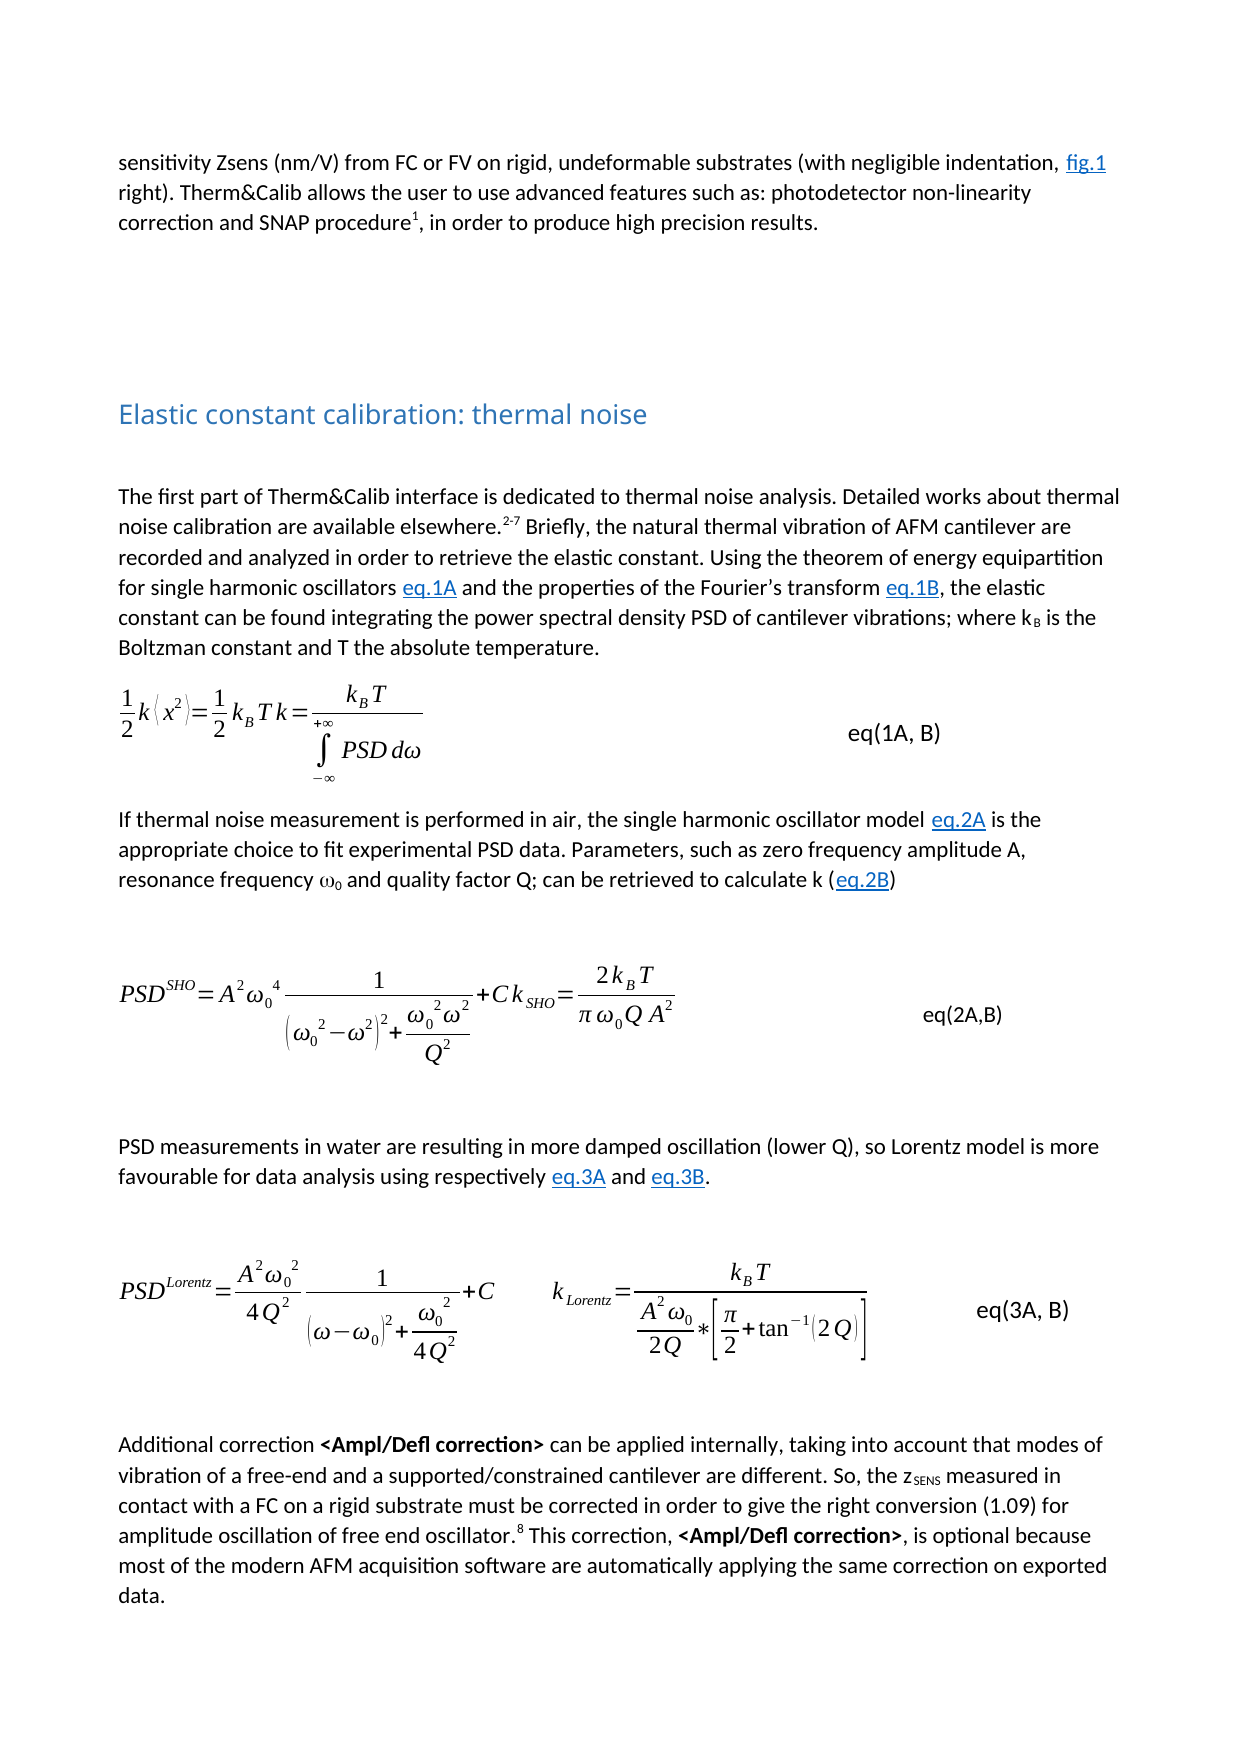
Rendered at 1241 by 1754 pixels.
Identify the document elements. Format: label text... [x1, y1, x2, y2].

text If thermal noise measurement is performed in air, the single harmonic oscillator model eq.2A is the appropriate choice to fit experimental PSD data. Parameters, such as zero frequency amplitude A, resonance frequency 0 and quality factor Q; can be retrieved to calculate k (eq.2B) [118, 805, 1122, 893]
text The first part of Therm&Calib interface is dedicated to thermal noise analysis. Detailed works about thermal noise calibration are available elsewhere.2-7 Briefly, the natural thermal vibration of AFM cantilever are recorded and analyzed in order to retrieve the elastic constant. Using the theorem of energy equipartition for single harmonic oscillators eq.1A and the properties of the Fourier’s transform eq.1B, the elastic constant can be found integrating the power spectral density PSD of cantilever vibrations; where kB is the Boltzman constant and T the absolute temperature. [118, 482, 1122, 661]
text eq(3A, B) [118, 1256, 1122, 1364]
text eq(1A, B) [118, 680, 1122, 786]
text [118, 148, 1122, 236]
text PSD measurements in water are resulting in more damped oscillation (lower Q), so Lorentz model is more favourable for data analysis using respectively eq.3A and eq.3B. [118, 1132, 1122, 1191]
subtitle Elastic constant calibration: thermal noise [118, 396, 1122, 432]
text Additional correction <Ampl/Defl correction> can be applied internally, taking into account that modes of vibration of a free-end and a supported/constrained cantilever are different. So, the zSENS measured in contact with a FC on a rigid substrate must be corrected in order to give the right conversion (1.09) for amplitude oscillation of free end oscillator.8 This correction, <Ampl/Defl correction>, is optional because most of the modern AFM acquisition software are automatically applying the same correction on exported data. [118, 1431, 1122, 1609]
text eq(2A,B) [118, 962, 1122, 1067]
